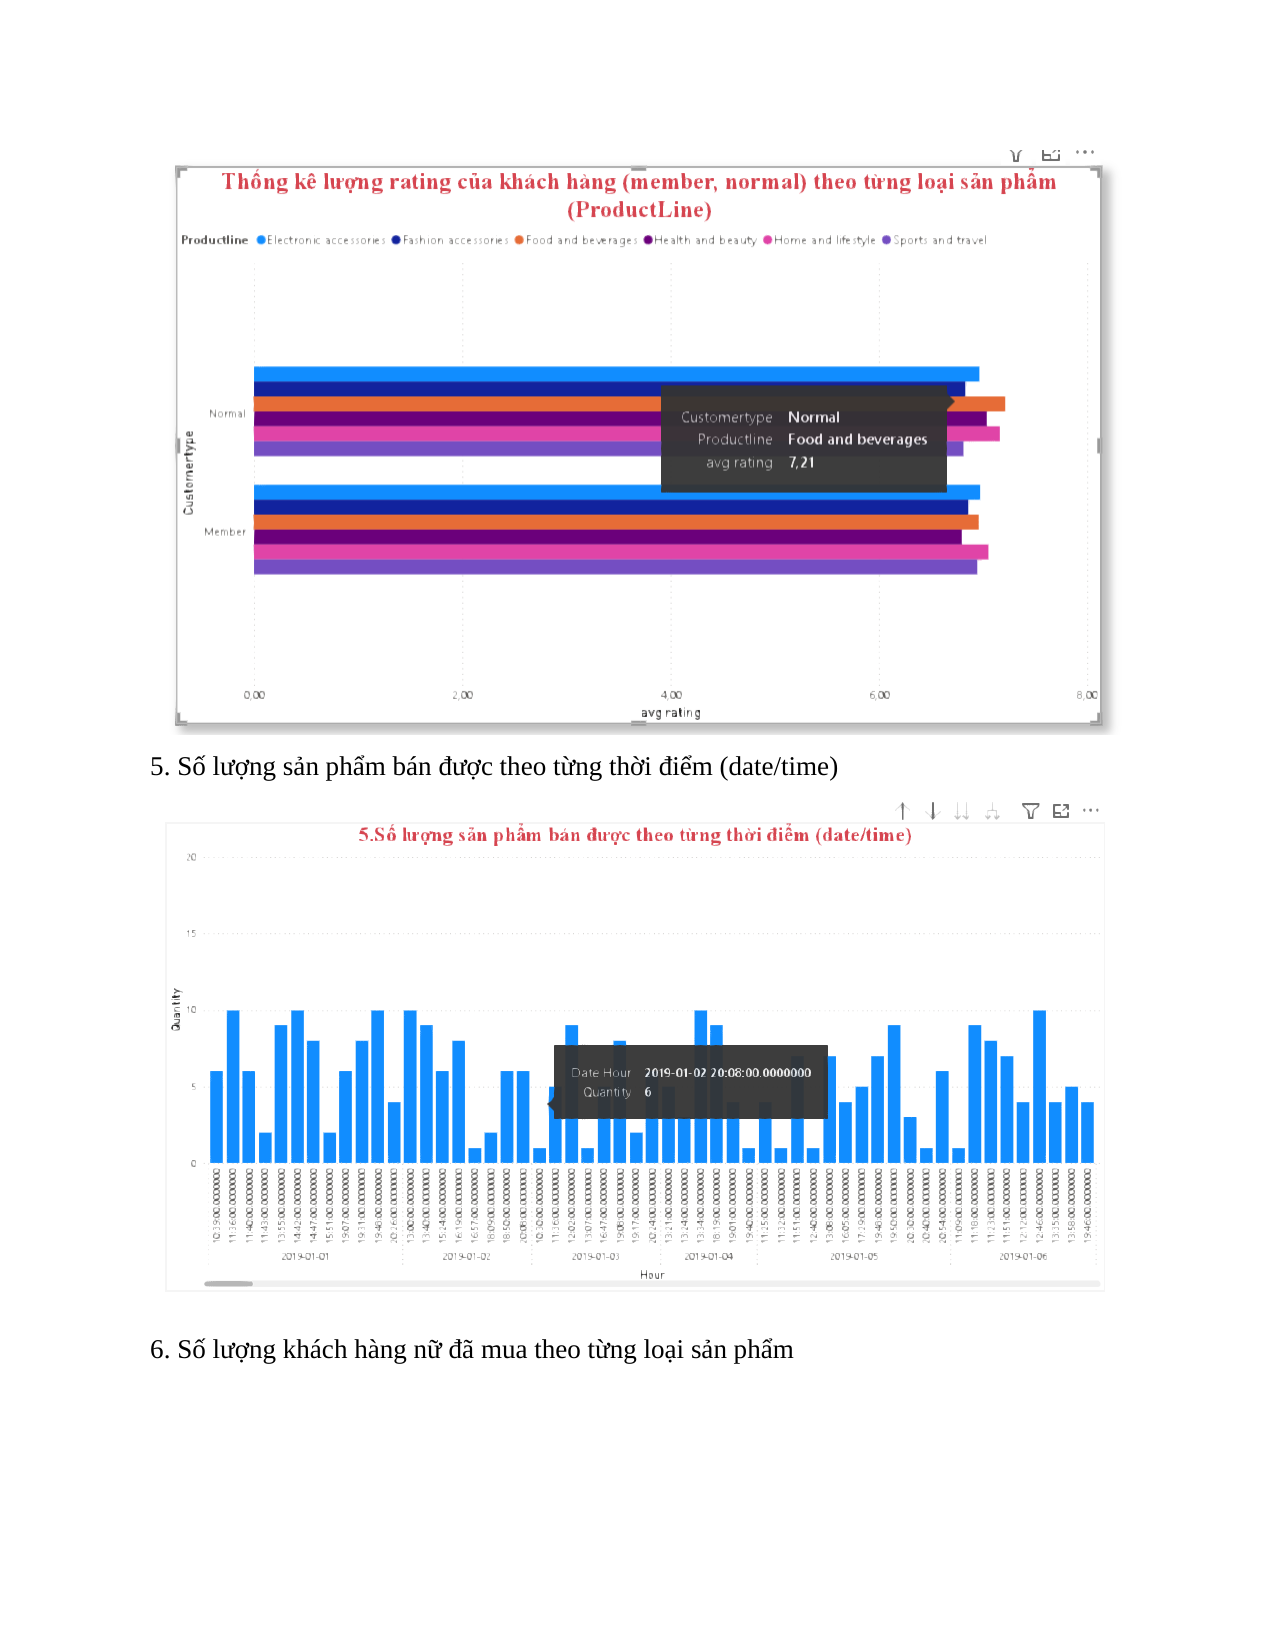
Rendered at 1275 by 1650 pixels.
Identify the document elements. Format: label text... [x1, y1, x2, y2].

picture [150, 150, 1124, 735]
list Số lượng sản phẩm bán được theo từng thời điểm (date/time) [150, 750, 1125, 781]
picture [150, 795, 1124, 1319]
list Số lượng khách hàng nữ đã mua theo từng loại sản phẩm [150, 1334, 1125, 1365]
